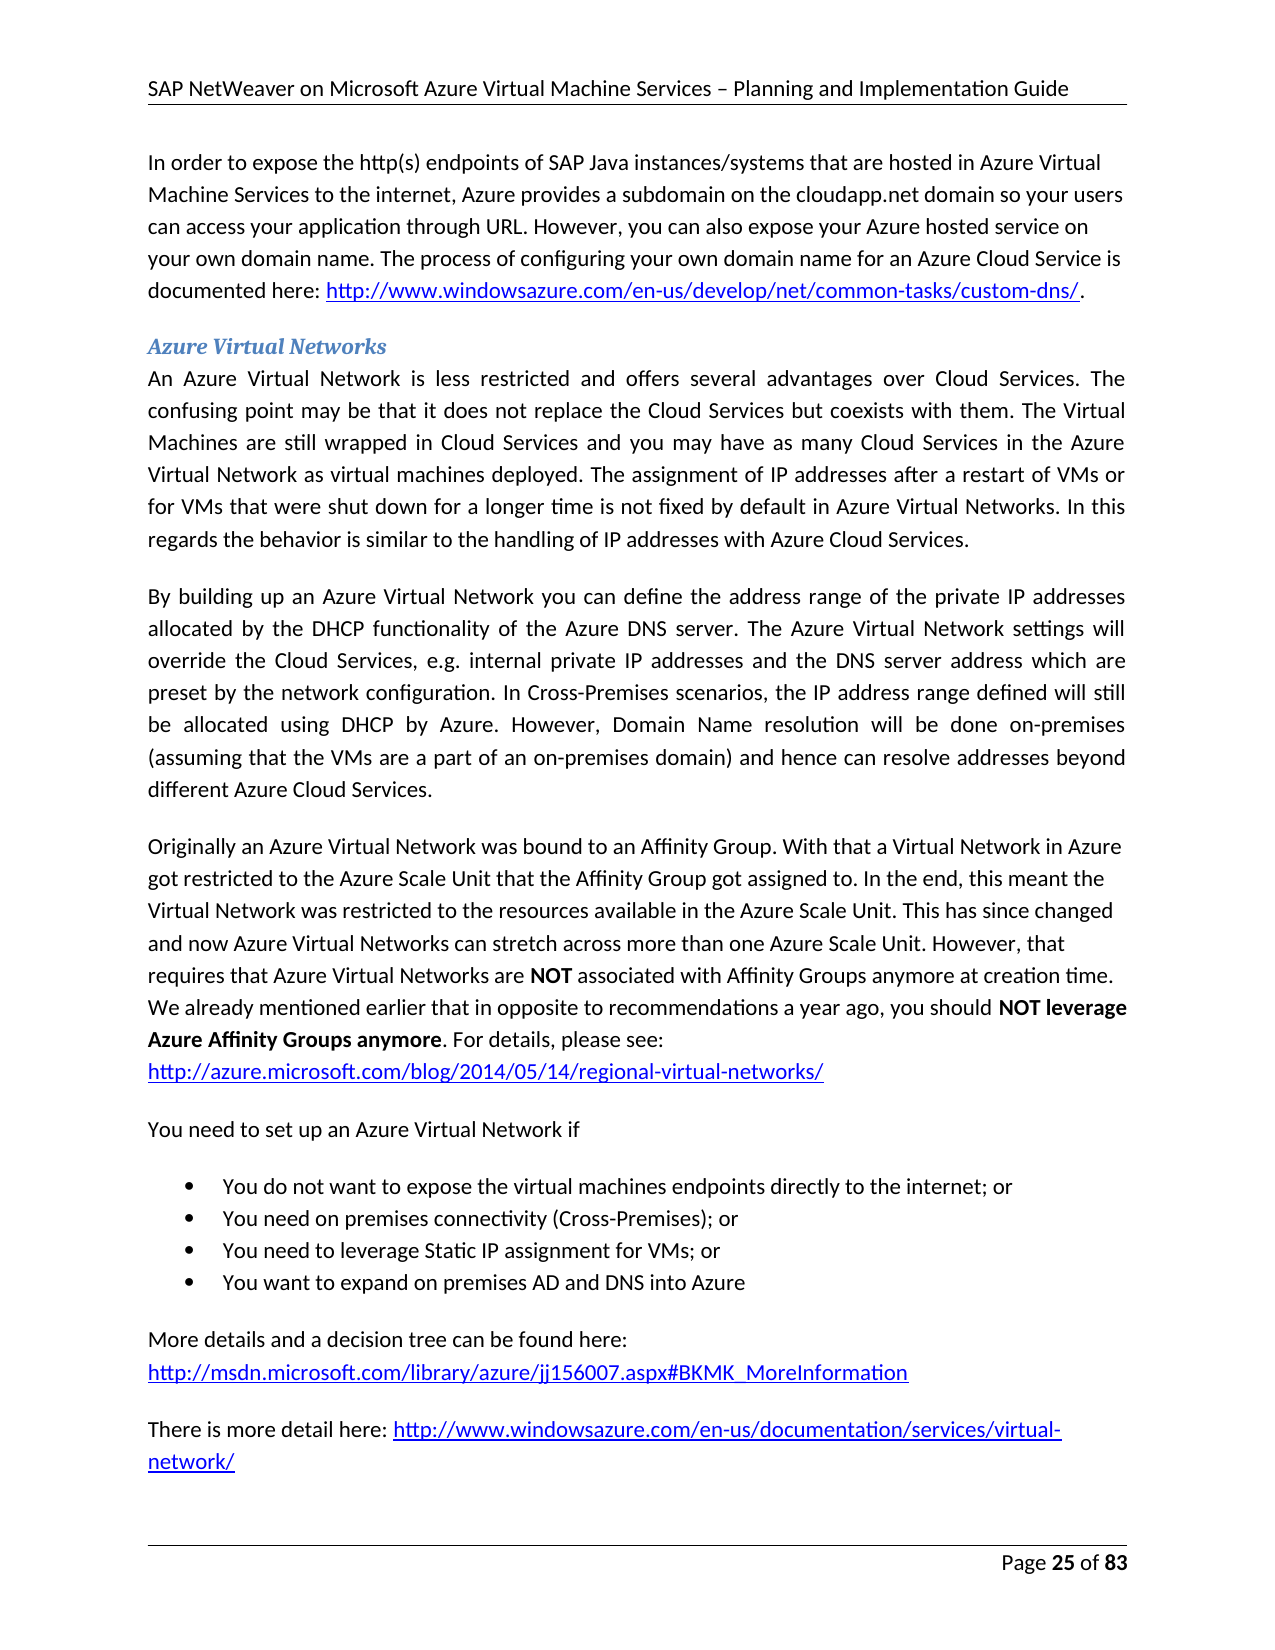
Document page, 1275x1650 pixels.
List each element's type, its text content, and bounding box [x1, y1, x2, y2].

list You do not want to expose the virtual machines endpoints directly to the internet; or [185, 1172, 1127, 1200]
list You need to leverage Static IP assignment for VMs; or [185, 1236, 1127, 1264]
text There is more detail here: http://www.windowsazure.com/en-us/documentation/services/virtual-network/ [148, 1415, 1127, 1475]
text More details and a decision tree can be found here: http://msdn.microsoft.com/library/azure/jj156007.aspx#BKMK_MoreInformation [148, 1326, 1127, 1386]
subtitle Azure Virtual Networks [148, 333, 1127, 360]
text Originally an Azure Virtual Network was bound to an Affinity Group. With that a Virtual Network in Azure got restricted to the Azure Scale Unit that the Affinity Group got assigned to. In the end, this meant the Virtual Network was restricted to the resources available in the Azure Scale Unit. This has since changed and now Azure Virtual Networks can stretch across more than one Azure Scale Unit. However, that requires that Azure Virtual Networks are NOT associated with Affinity Groups anymore at creation time. We already mentioned earlier that in opposite to recommendations a year ago, you should NOT leverage Azure Affinity Groups anymore. For details, please see: http://azure.microsoft.com/blog/2014/05/14/regional-virtual-networks/ [148, 832, 1127, 1086]
list You need on premises connectivity (Cross-Premises); or [185, 1204, 1127, 1232]
text By building up an Azure Virtual Network you can define the address range of the private IP addresses allocated by the DHCP functionality of the Azure DNS server. The Azure Virtual Network settings will override the Cloud Services, e.g. internal private IP addresses and the DNS server address which are preset by the network configuration. In Cross-Premises scenarios, the IP address range defined will still be allocated using DHCP by Azure. However, Domain Name resolution will be done on-premises (assuming that the VMs are a part of an on-premises domain) and hence can resolve addresses beyond different Azure Cloud Services. [148, 582, 1127, 803]
text In order to expose the http(s) endpoints of SAP Java instances/systems that are hosted in Azure Virtual Machine Services to the internet, Azure provides a subdomain on the cloudapp.net domain so your users can access your application through URL. However, you can also expose your Azure hosted service on your own domain name. The process of configuring your own domain name for an Azure Cloud Service is documented here: http://www.windowsazure.com/en-us/develop/net/common-tasks/custom-dns/. [148, 148, 1127, 304]
text You need to set up an Azure Virtual Network if [148, 1115, 1127, 1143]
list You want to expand on premises AD and DNS into Azure [185, 1268, 1127, 1296]
text An Azure Virtual Network is less restricted and offers several advantages over Cloud Services. The confusing point may be that it does not replace the Cloud Services but coexists with them. The Virtual Machines are still wrapped in Cloud Services and you may have as many Cloud Services in the Azure Virtual Network as virtual machines deployed. The assignment of IP addresses after a restart of VMs or for VMs that were shut down for a longer time is not fixed by default in Azure Virtual Networks. In this regards the behavior is similar to the handling of IP addresses with Azure Cloud Services. [148, 364, 1127, 553]
